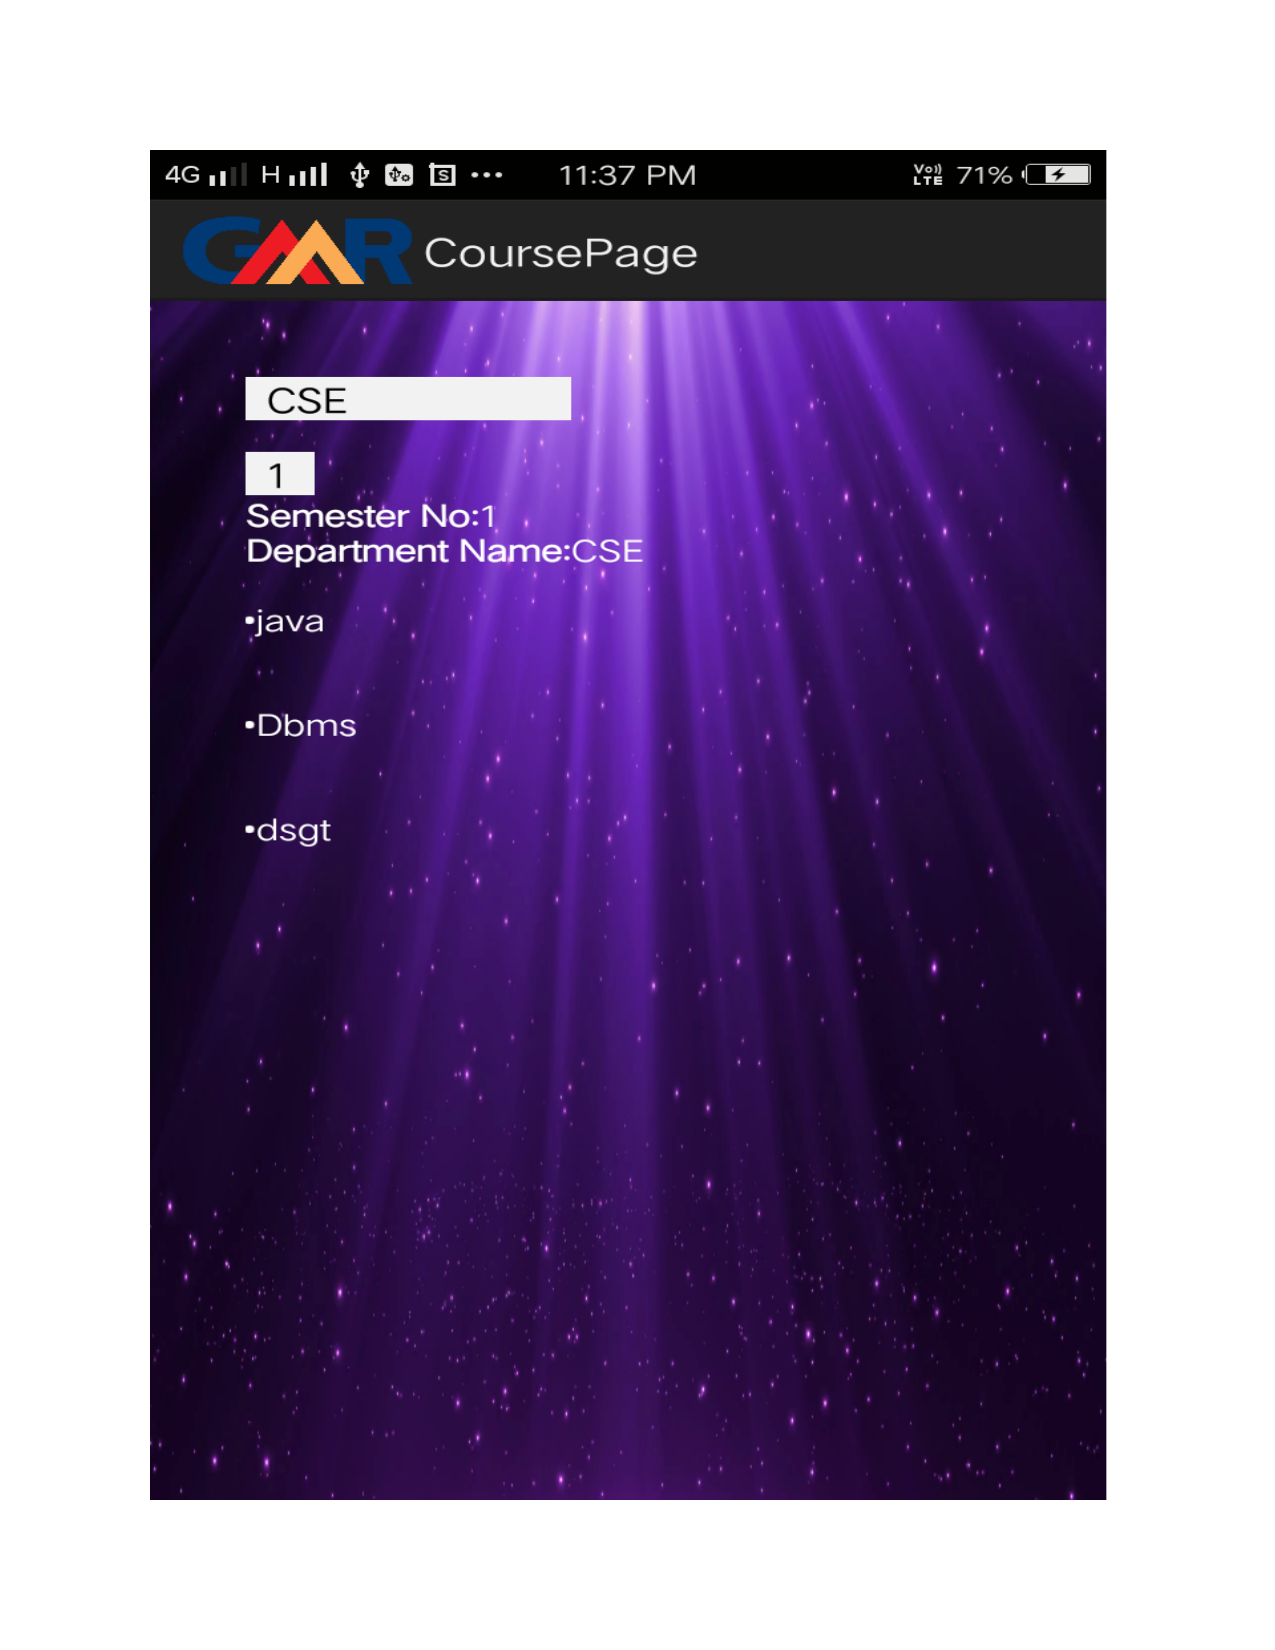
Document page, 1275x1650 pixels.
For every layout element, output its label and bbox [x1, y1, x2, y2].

picture [150, 150, 1107, 1500]
